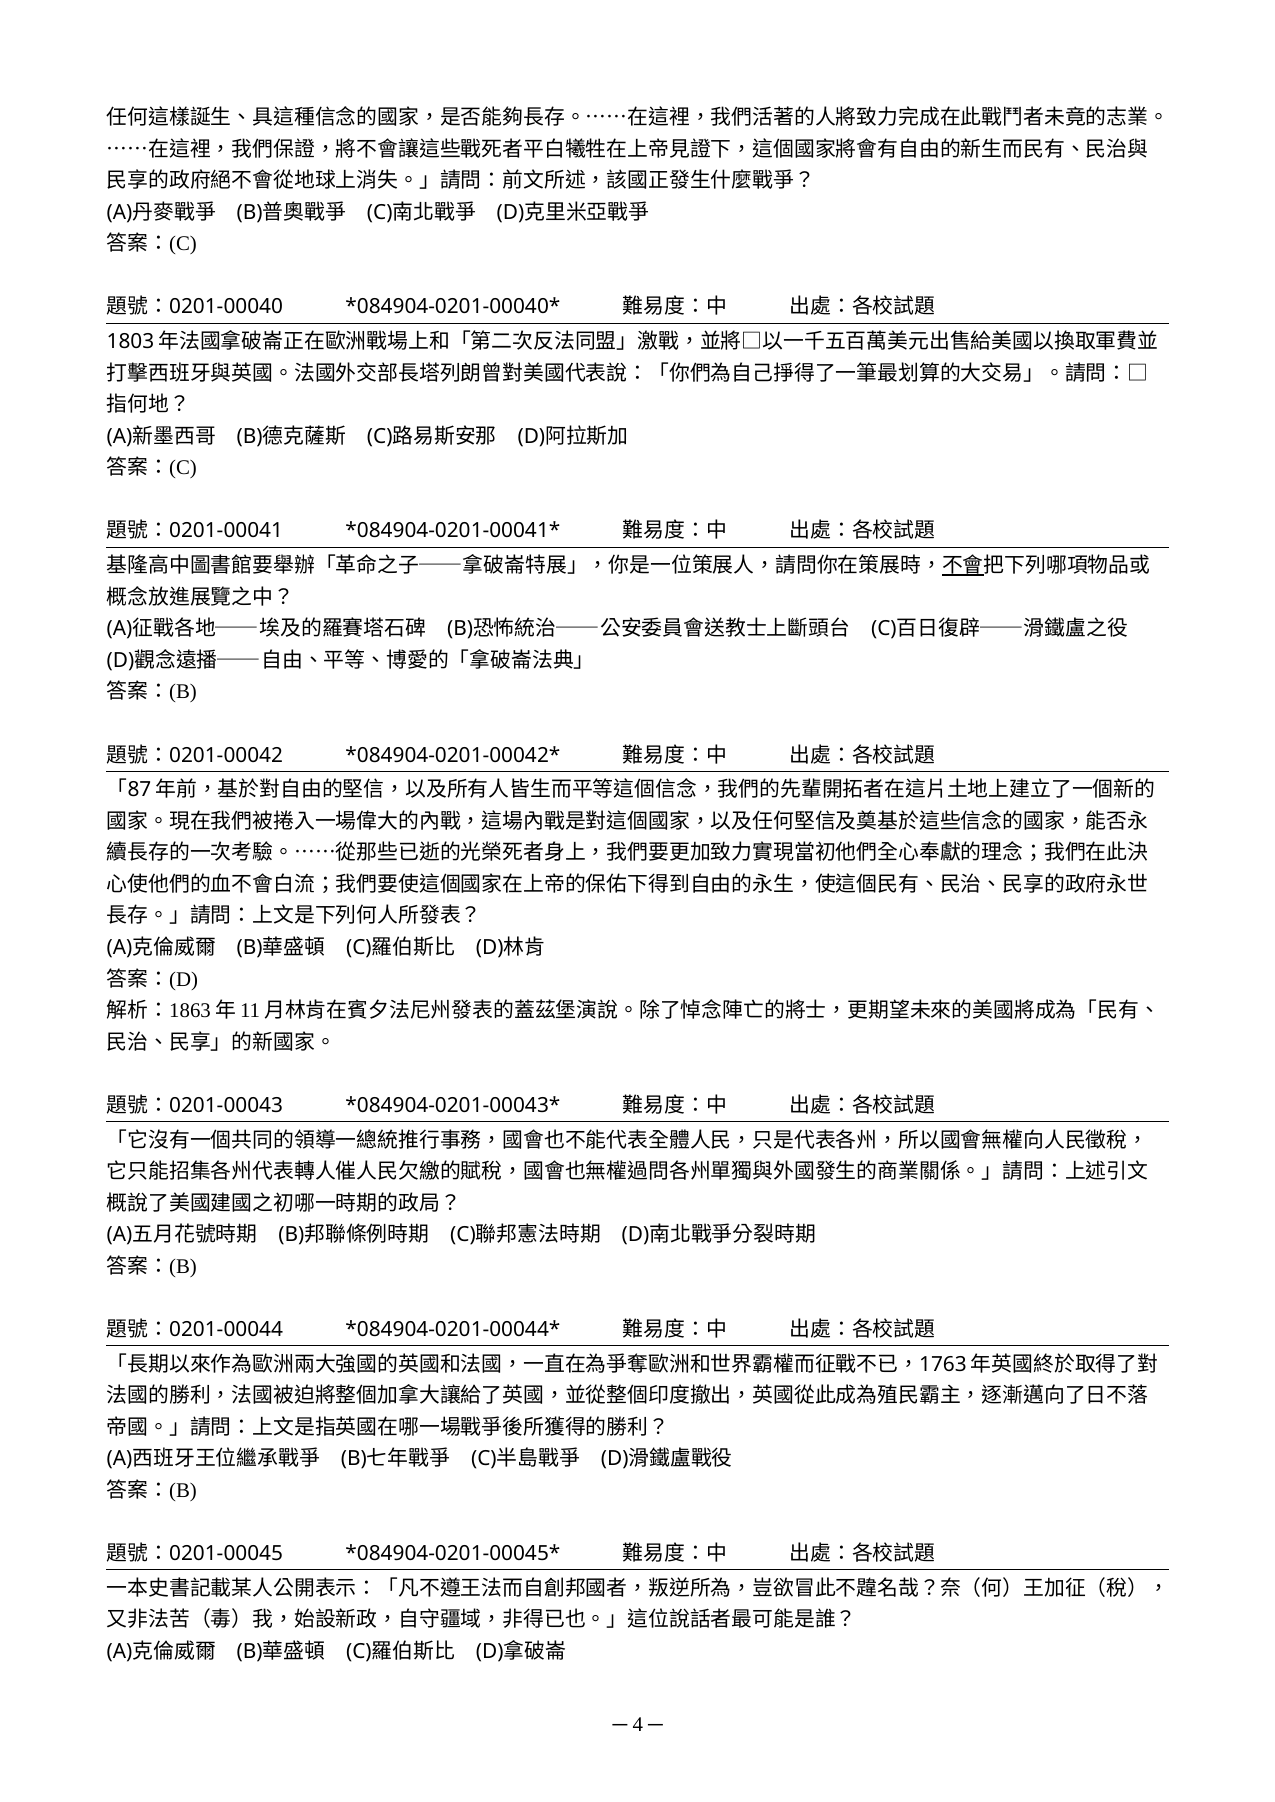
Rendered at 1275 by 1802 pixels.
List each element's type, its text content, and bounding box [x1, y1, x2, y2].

text 答案：(B) [106, 1472, 1169, 1504]
text 題號：0201-00044 *084904-0201-00044* 難易度：中 出處：各校試題 [106, 1312, 1169, 1345]
text 「它沒有一個共同的領導一總統推行事務，國會也不能代表全體人民，只是代表各州，所以國會無權向人民徵稅，它只能招集各州代表轉人催人民欠繳的賦稅，國會也無權過問各州單獨與外國發生的商業關係。」請問：上述引文概說了美國建國之初哪一時期的政局？ (A)五月花號時期 (B)邦聯條例時期 (C)聯邦憲法時期 (D)南北戰爭分裂時期 [106, 1122, 1169, 1248]
text 答案：(B) [106, 1248, 1169, 1280]
text 題號：0201-00042 *084904-0201-00042* 難易度：中 出處：各校試題 [106, 737, 1169, 771]
text 題號：0201-00041 *084904-0201-00041* 難易度：中 出處：各校試題 [106, 513, 1169, 547]
text 「長期以來作為歐洲兩大強國的英國和法國，一直在為爭奪歐洲和世界霸權而征戰不已，1763年英國終於取得了對法國的勝利，法國被迫將整個加拿大讓給了英國，並從整個印度撤出，英國從此成為殖民霸主，逐漸邁向了日不落帝國。」請問：上文是指英國在哪一場戰爭後所獲得的勝利？ (A)西班牙王位繼承戰爭 (B)七年戰爭 (C)半島戰爭 (D)滑鐵盧戰役 [106, 1346, 1169, 1472]
text 答案：(B) [106, 674, 1169, 706]
text 題號：0201-00043 *084904-0201-00043* 難易度：中 出處：各校試題 [106, 1087, 1169, 1121]
text 題號：0201-00045 *084904-0201-00045* 難易度：中 出處：各校試題 [106, 1536, 1169, 1569]
text 答案：(C) [106, 450, 1169, 482]
text 基隆高中圖書館要舉辦「革命之子─拿破崙特展」，你是一位策展人，請問你在策展時，不會把下列哪項物品或概念放進展覽之中？ (A)征戰各地─埃及的羅賽塔石碑 (B)恐怖統治─公安委員會送教士上斷頭台 (C)百日復辟─滑鐵盧之役 (D)觀念遠播─自由、平等、博愛的「拿破崙法典」 [106, 548, 1169, 674]
text 「87年前，基於對自由的堅信，以及所有人皆生而平等這個信念，我們的先輩開拓者在這片土地上建立了一個新的國家。現在我們被捲入一場偉大的內戰，這場內戰是對這個國家，以及任何堅信及奠基於這些信念的國家，能否永續長存的一次考驗。……從那些已逝的光榮死者身上，我們要更加致力實現當初他們全心奉獻的理念；我們在此決心使他們的血不會白流；我們要使這個國家在上帝的保佑下得到自由的永生，使這個民有、民治、民享的政府永世長存。」請問：上文是下列何人所發表？ (A)克倫威爾 (B)華盛頓 (C)羅伯斯比 (D)林肯 [106, 772, 1169, 961]
text 一本史書記載某人公開表示：「凡不遵王法而自創邦國者，叛逆所為，豈欲冒此不韙名哉？奈（何）王加征（稅），又非法苦（毒）我，始設新政，自守疆域，非得已也。」這位說話者最可能是誰？ (A)克倫威爾 (B)華盛頓 (C)羅伯斯比 (D)拿破崙 [106, 1570, 1169, 1665]
text 答案：(D) [106, 961, 1169, 993]
text 題號：0201-00040 *084904-0201-00040* 難易度：中 出處：各校試題 [106, 289, 1169, 323]
text 解析：1863年11月林肯在賓夕法尼州發表的蓋茲堡演說。除了悼念陣亡的將士，更期望未來的美國將成為「民有、民治、民享」的新國家。 [106, 993, 1169, 1056]
text 1803年法國拿破崙正在歐洲戰場上和「第二次反法同盟」激戰，並將□以一千五百萬美元出售給美國以換取軍費並打擊西班牙與英國。法國外交部長塔列朗曾對美國代表說：「你們為自己掙得了一筆最划算的大交易」。請問：□指何地？ (A)新墨西哥 (B)德克薩斯 (C)路易斯安那 (D)阿拉斯加 [106, 324, 1169, 450]
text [106, 100, 1169, 226]
text 答案：(C) [106, 226, 1169, 257]
